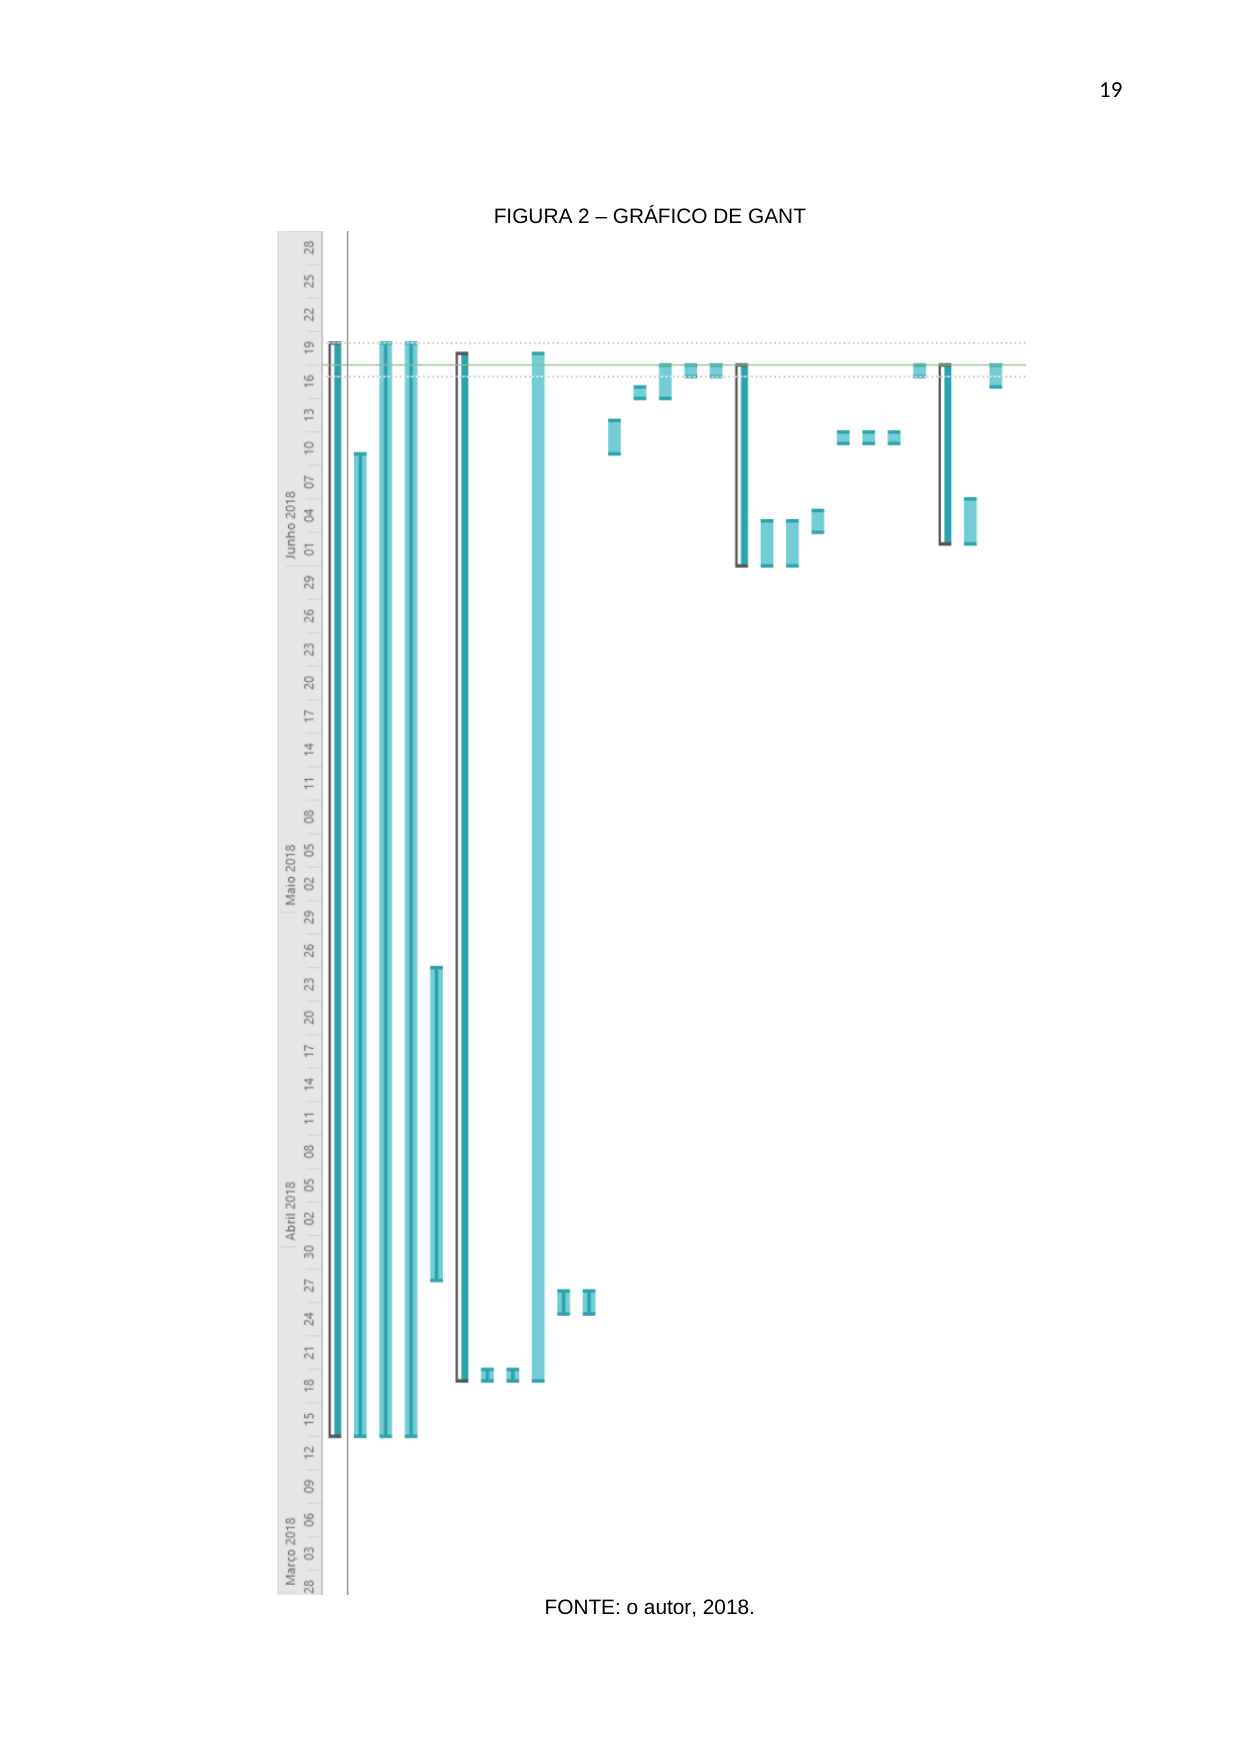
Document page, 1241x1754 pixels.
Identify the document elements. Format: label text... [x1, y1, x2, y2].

text FIGURA 2 – GRÁFICO DE GANT [177, 203, 1122, 227]
text FONTE: o autor, 2018. [177, 1594, 1122, 1618]
picture [277, 232, 1026, 1594]
